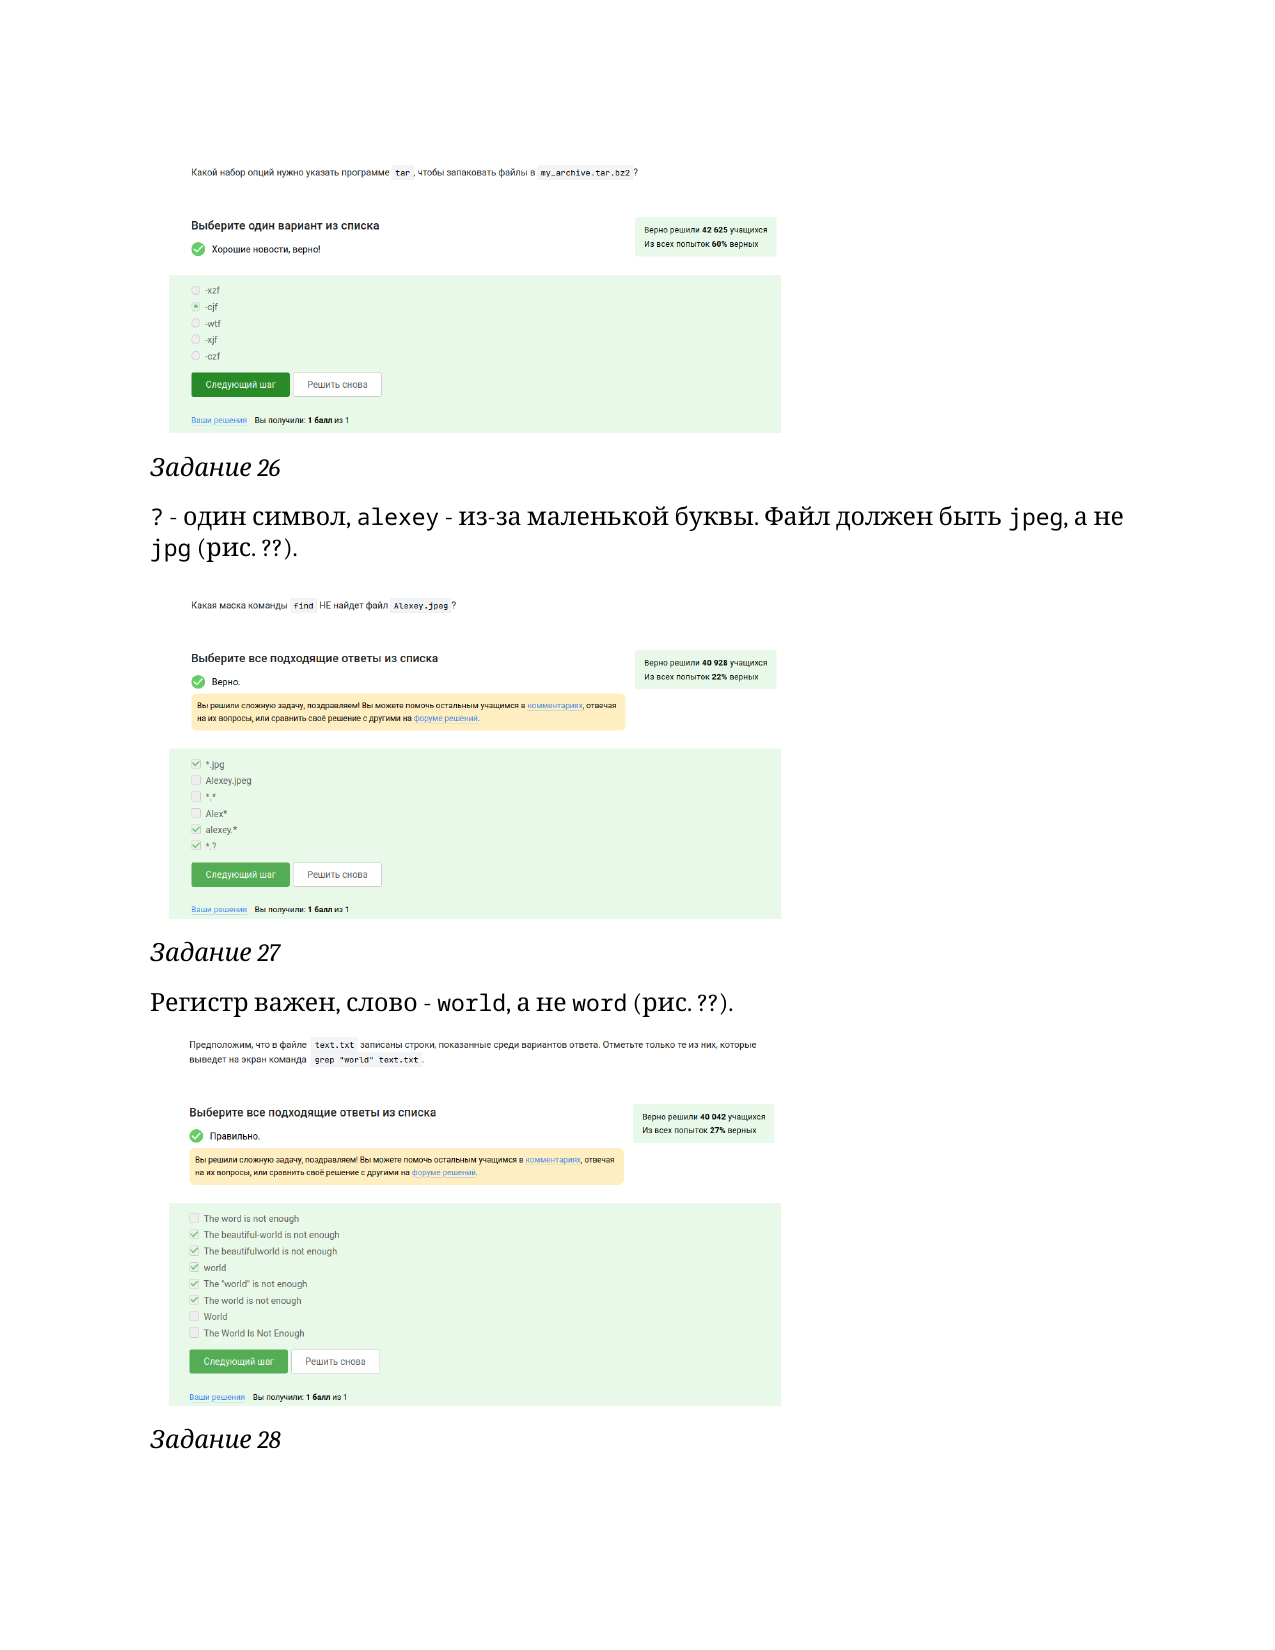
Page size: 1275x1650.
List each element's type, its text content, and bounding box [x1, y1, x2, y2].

text Задание 26 [150, 453, 1125, 482]
text Задание 28 [150, 1426, 1125, 1455]
text Задание 27 [150, 939, 1125, 968]
picture [168, 150, 782, 433]
text ? - один символ, alexey - из-за маленькой буквы. Файл должен быть jpeg, а не jpg (рис. ??). [150, 501, 1125, 563]
text Регистр важен, слово - world, а не word (рис. ??). [150, 987, 1125, 1018]
picture [168, 1036, 782, 1406]
picture [168, 582, 782, 919]
